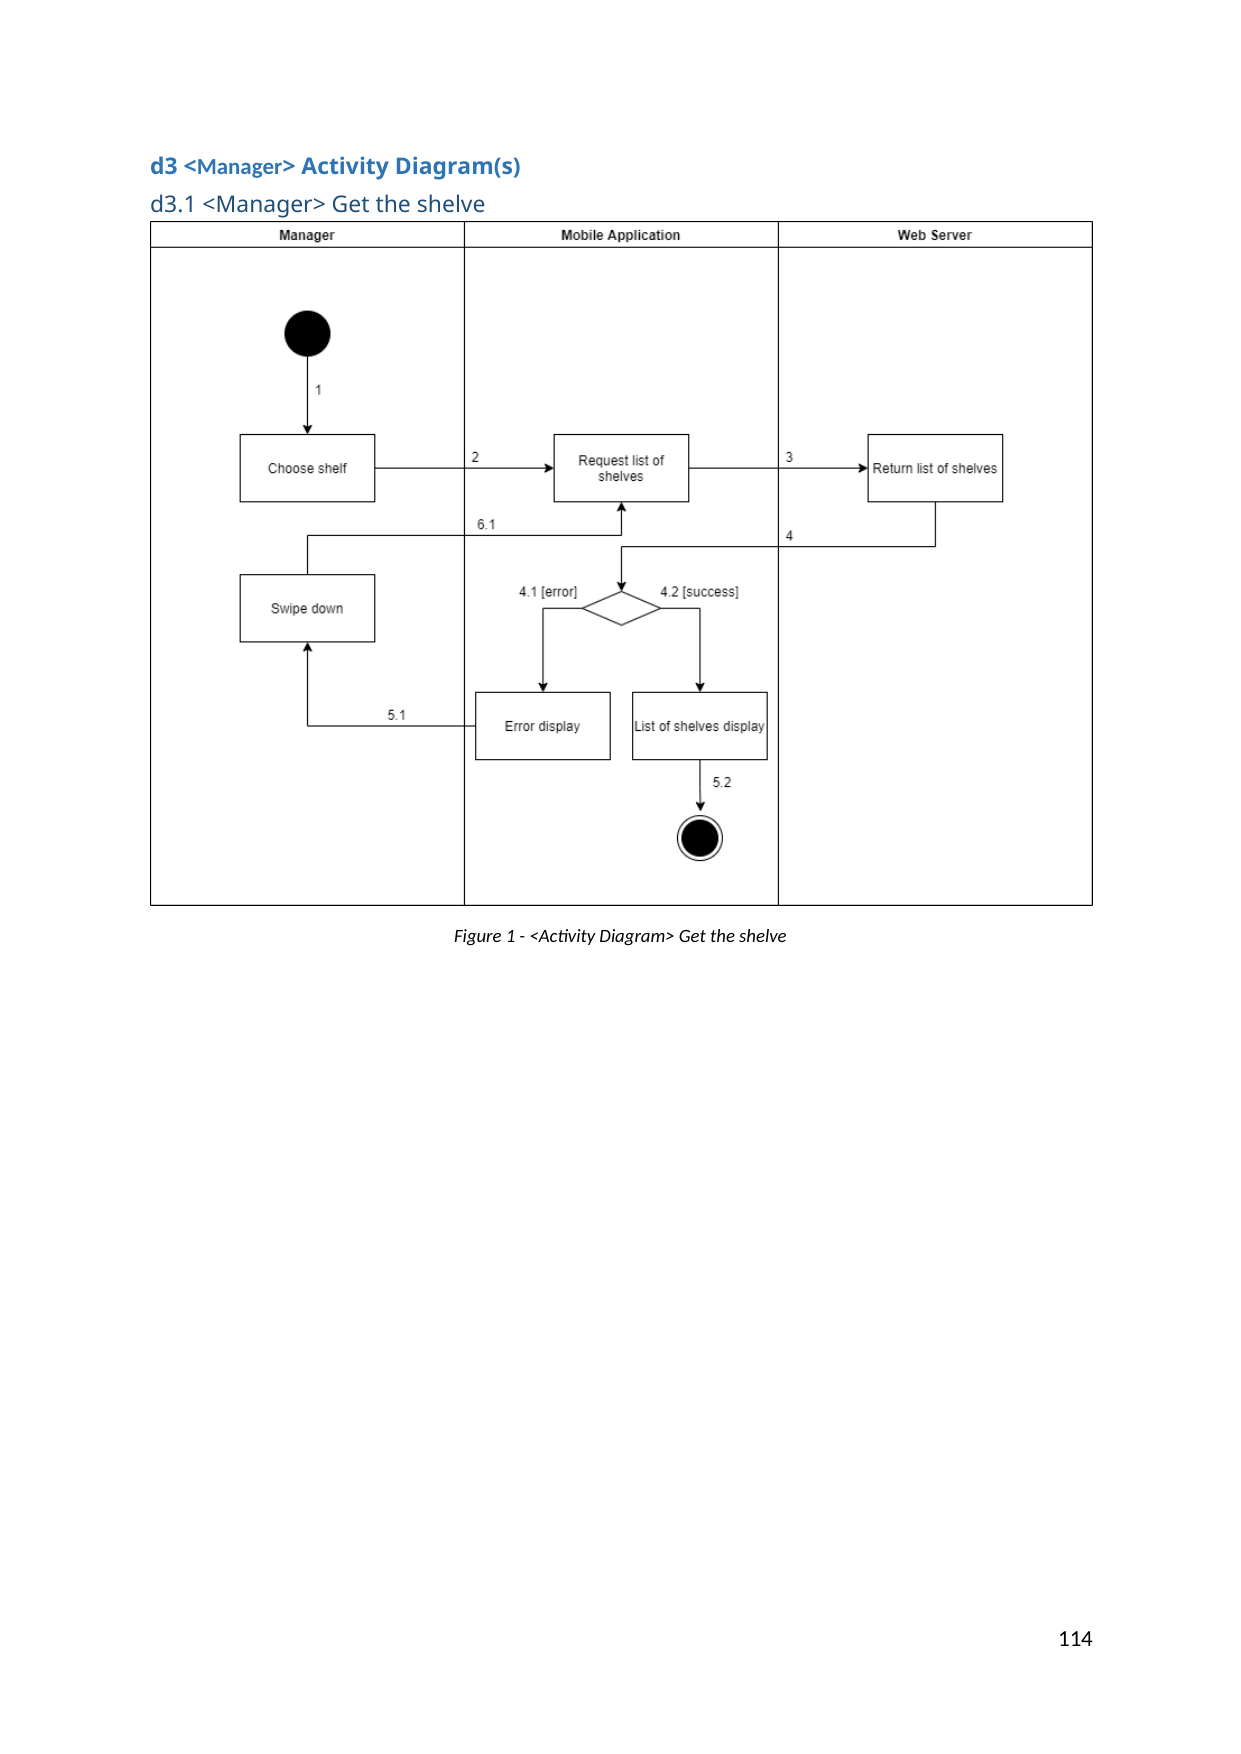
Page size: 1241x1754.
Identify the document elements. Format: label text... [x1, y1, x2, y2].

subtitle d3 <Manager> Activity Diagram(s) [150, 150, 1093, 181]
text Figure 1 - <Activity Diagram> Get the shelve [150, 925, 1093, 948]
subtitle d3.1 <Manager> Get the shelve [150, 188, 1093, 219]
picture [150, 221, 1093, 906]
